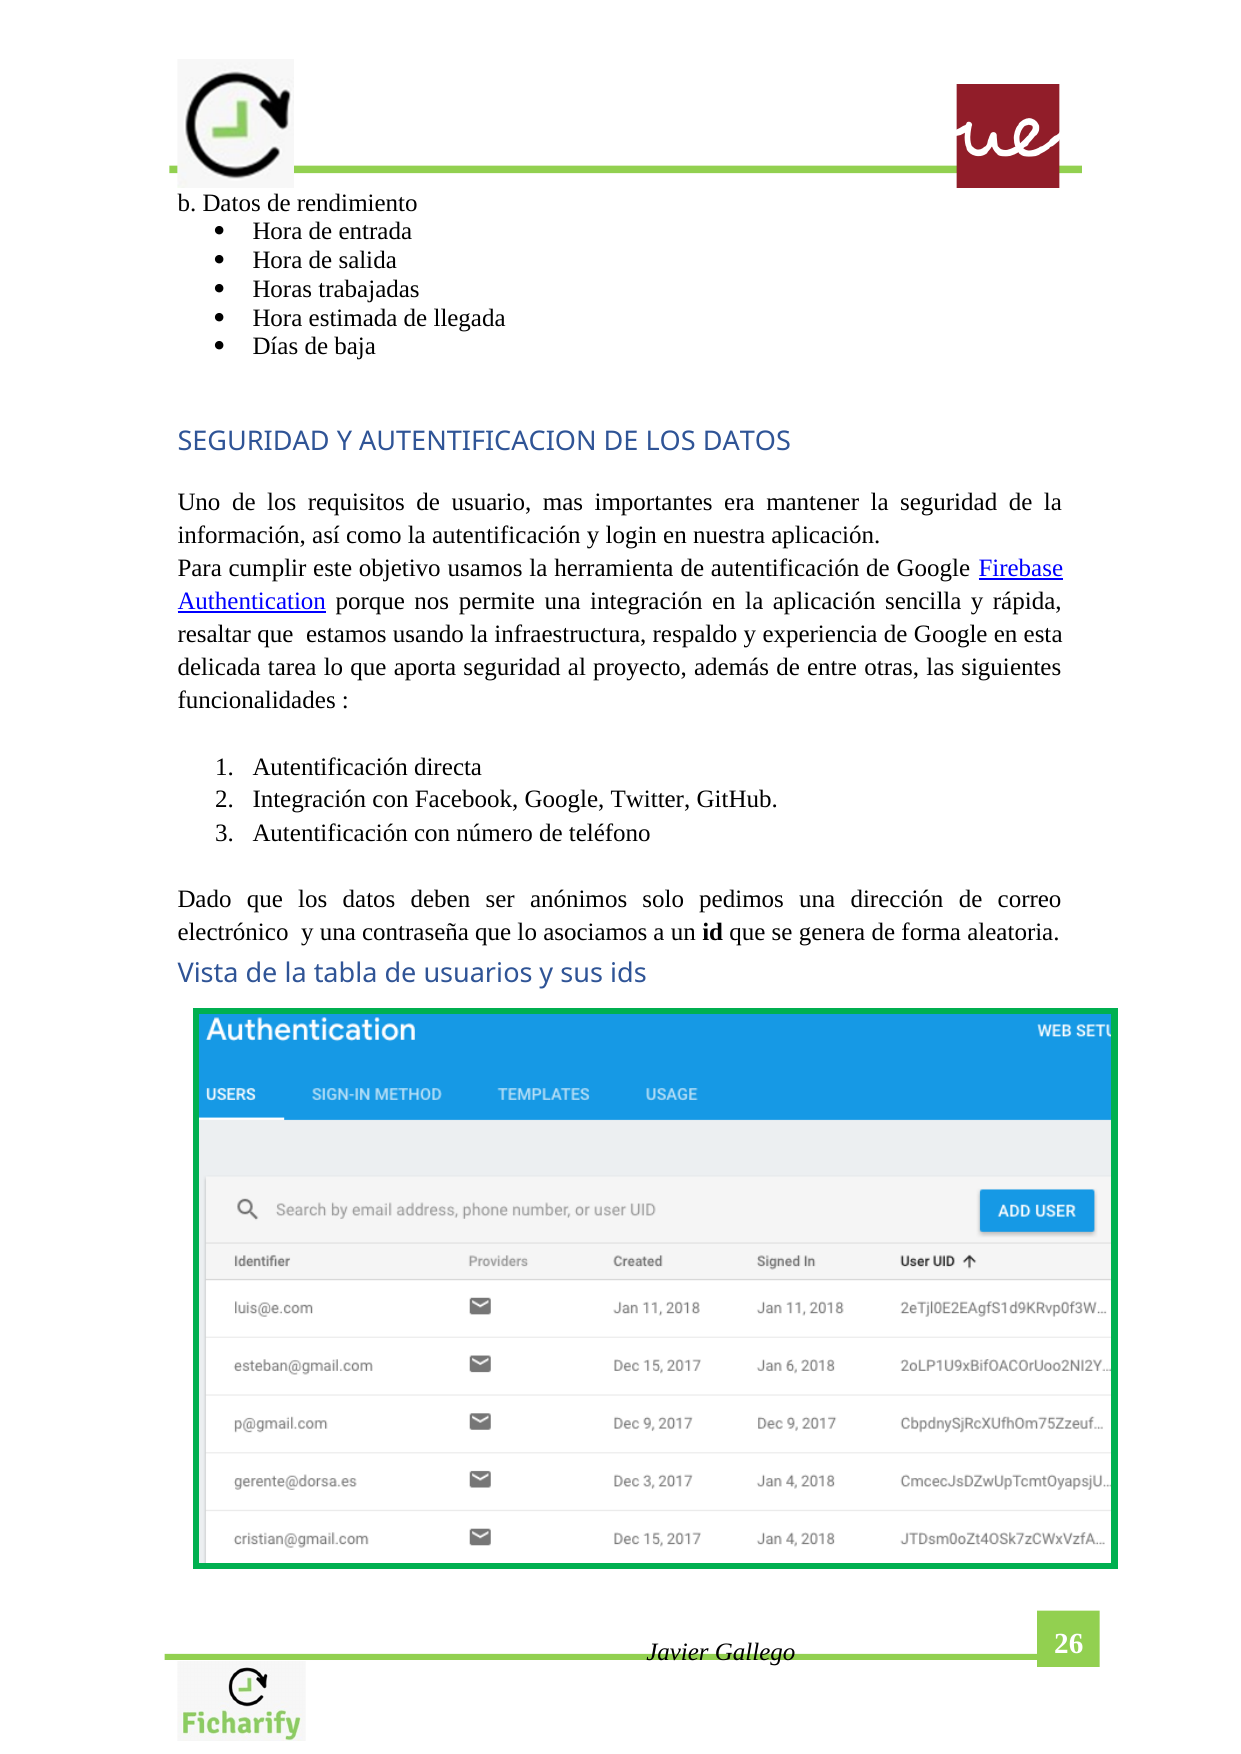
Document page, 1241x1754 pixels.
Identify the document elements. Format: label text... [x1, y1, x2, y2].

picture [177, 1661, 306, 1741]
text Para cumplir este objetivo usamos la herramienta de autentificación de Google Firebase Authentication porque nos permite una integración en la aplicación sencilla y rápida, resaltar que estamos usando la infraestructura, respaldo y experiencia de Google en esta delicada tarea lo que aporta seguridad al proyecto, además de entre otras, las siguientes funcionalidades : [177, 553, 1063, 714]
list Hora de salida [215, 245, 1063, 274]
subtitle SEGURIDAD Y AUTENTIFICACION DE LOS DATOS [177, 422, 1063, 459]
list Autentificación con número de teléfono [215, 818, 1063, 846]
list Autentificación directa [215, 752, 1063, 780]
picture [199, 1014, 1111, 1563]
list Hora de entrada [215, 216, 1063, 245]
text Uno de los requisitos de usuario, mas importantes era mantener la seguridad de la información, así como la autentificación y login en nuestra aplicación. [177, 487, 1063, 549]
picture [177, 59, 294, 188]
list Días de baja [215, 331, 1063, 360]
text Dado que los datos deben ser anónimos solo pedimos una dirección de correo electrónico y una contraseña que lo asociamos a un id que se genera de forma aleatoria. [177, 884, 1063, 945]
list Integración con Facebook, Google, Twitter, GitHub. [215, 784, 1063, 813]
subtitle Vista de la tabla de usuarios y sus ids [177, 954, 1063, 991]
list Hora estimada de llegada [215, 303, 1063, 331]
picture [956, 84, 1060, 188]
text b. Datos de rendimiento [177, 188, 1063, 216]
list Horas trabajadas [215, 274, 1063, 303]
